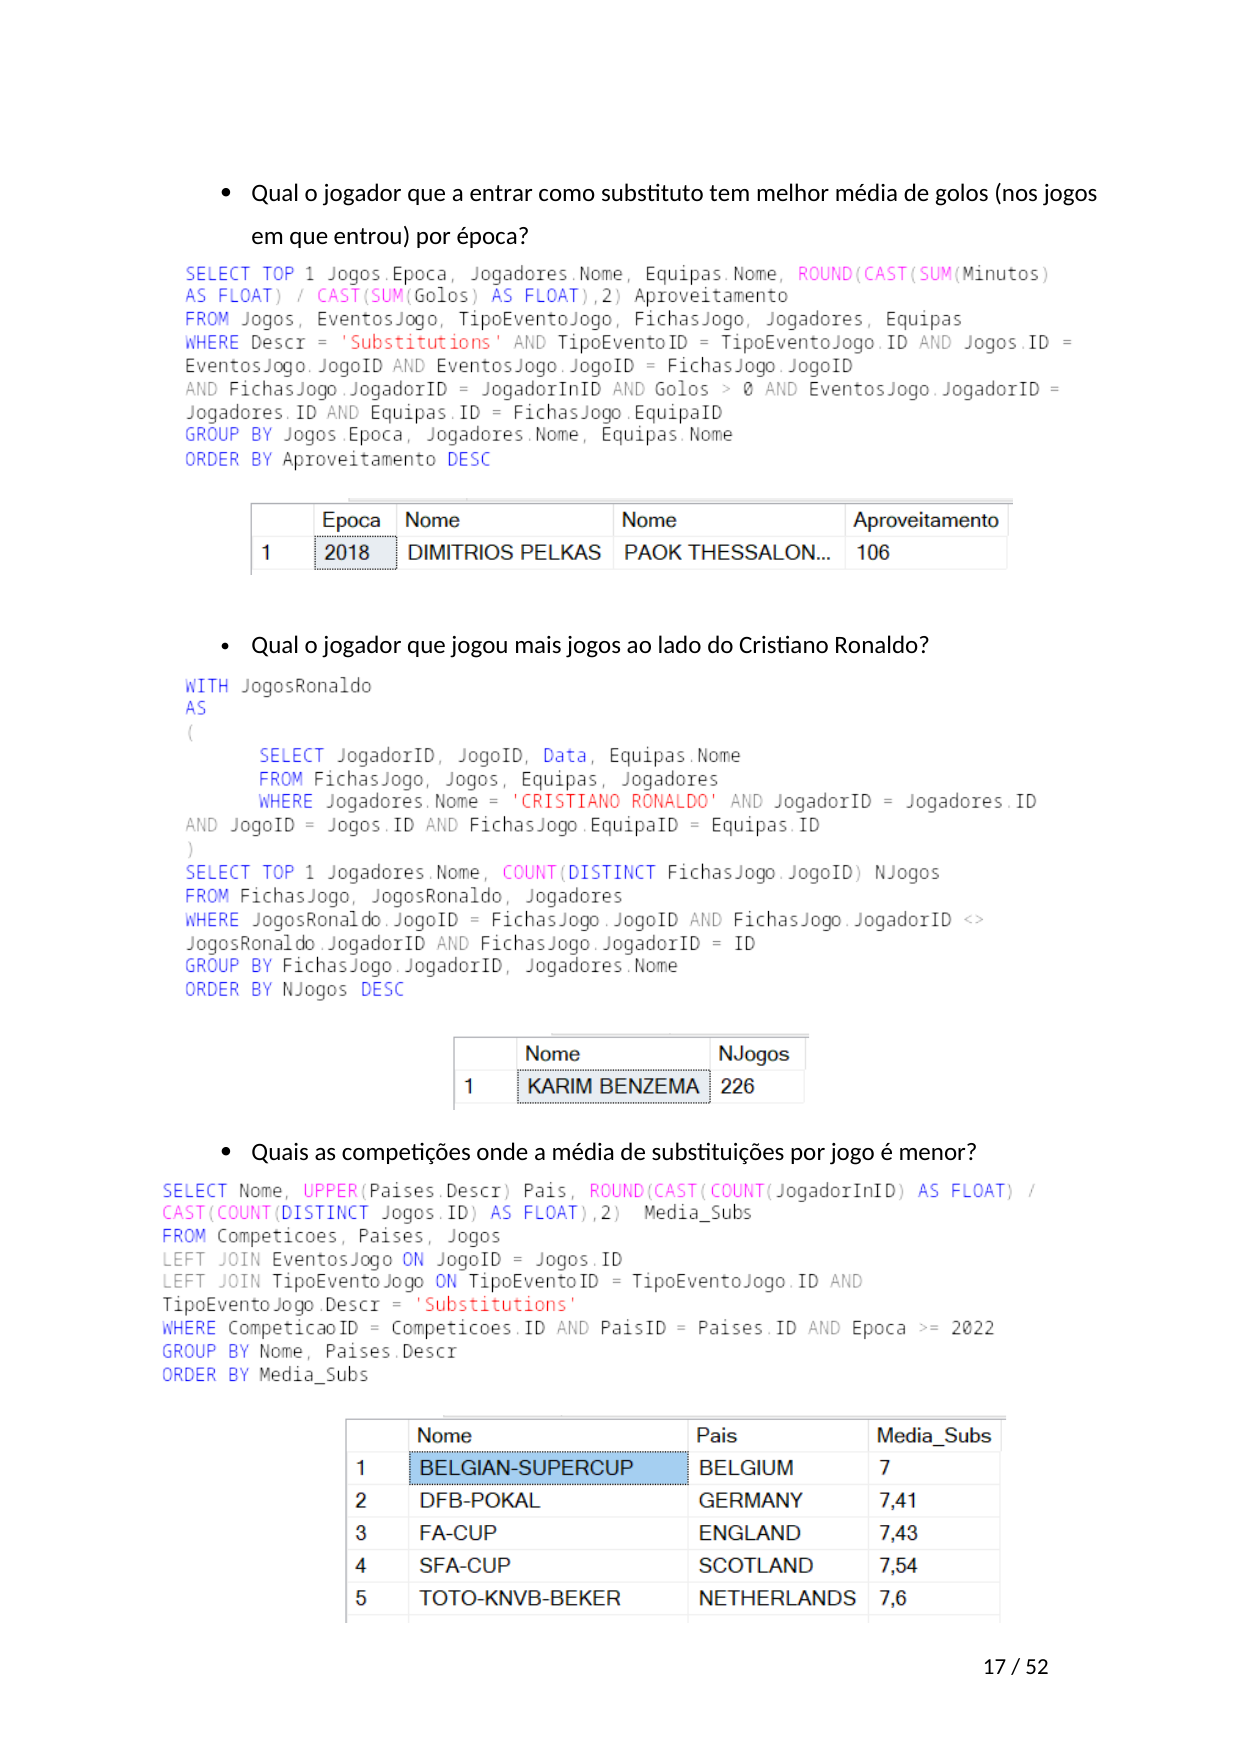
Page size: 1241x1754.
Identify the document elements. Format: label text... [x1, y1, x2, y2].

list Quais as competições onde a média de substituições por jogo é menor? [222, 1137, 1098, 1167]
picture [343, 1415, 1007, 1623]
list Qual o jogador que a entrar como substituto tem melhor média de golos (nos jogos em que entrou) por época? [222, 177, 1098, 250]
picture [247, 498, 1013, 575]
list Qual o jogador que jogou mais jogos ao lado do Cristiano Ronaldo? [222, 629, 1098, 659]
picture [451, 1033, 810, 1110]
